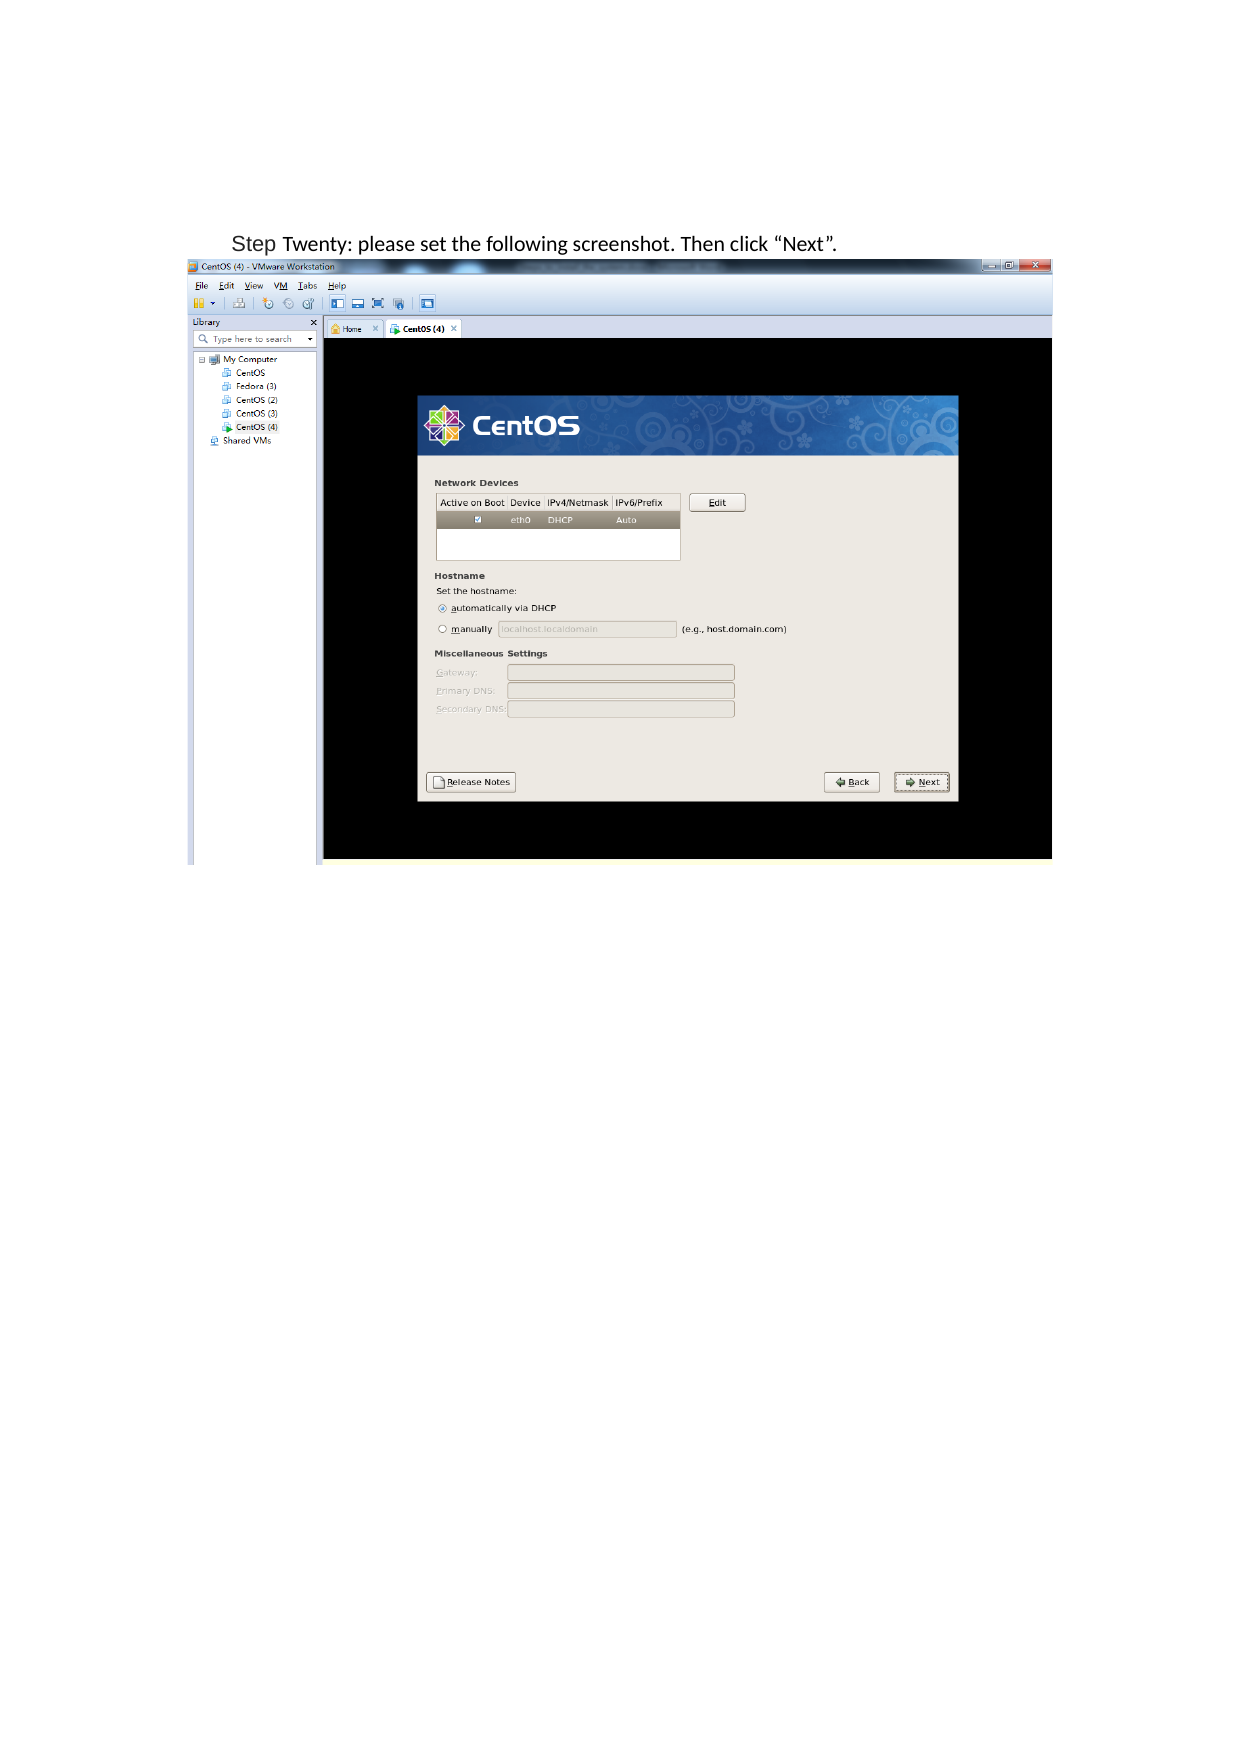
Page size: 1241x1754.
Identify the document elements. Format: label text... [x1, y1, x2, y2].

text Step Twenty: please set the following screenshot. Then click “Next”. [187, 227, 1053, 259]
picture [187, 259, 1053, 865]
